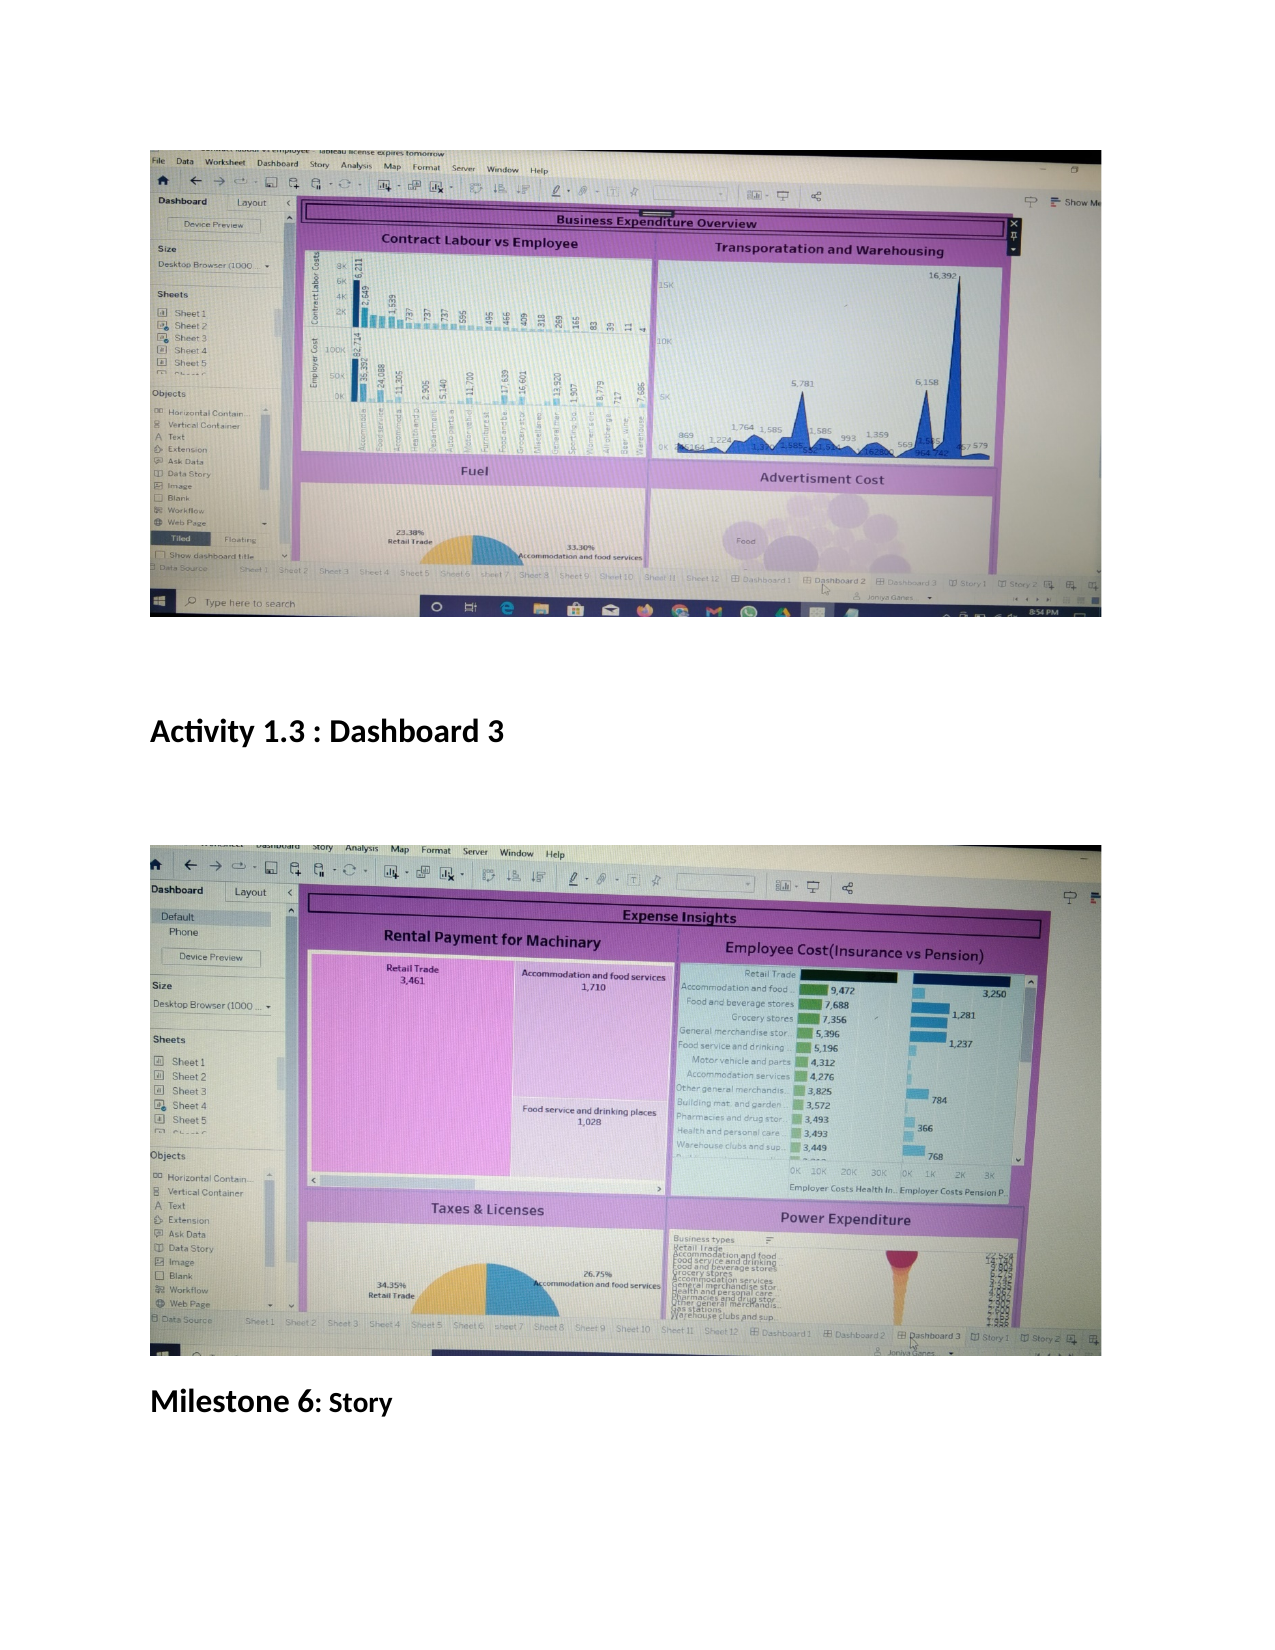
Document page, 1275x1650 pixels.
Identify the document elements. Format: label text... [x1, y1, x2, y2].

text Activity 1.3 : Dashboard 3 [150, 710, 1125, 750]
picture [150, 150, 1102, 617]
picture [150, 845, 1102, 1356]
text Milestone 6: Story [150, 1380, 1125, 1421]
